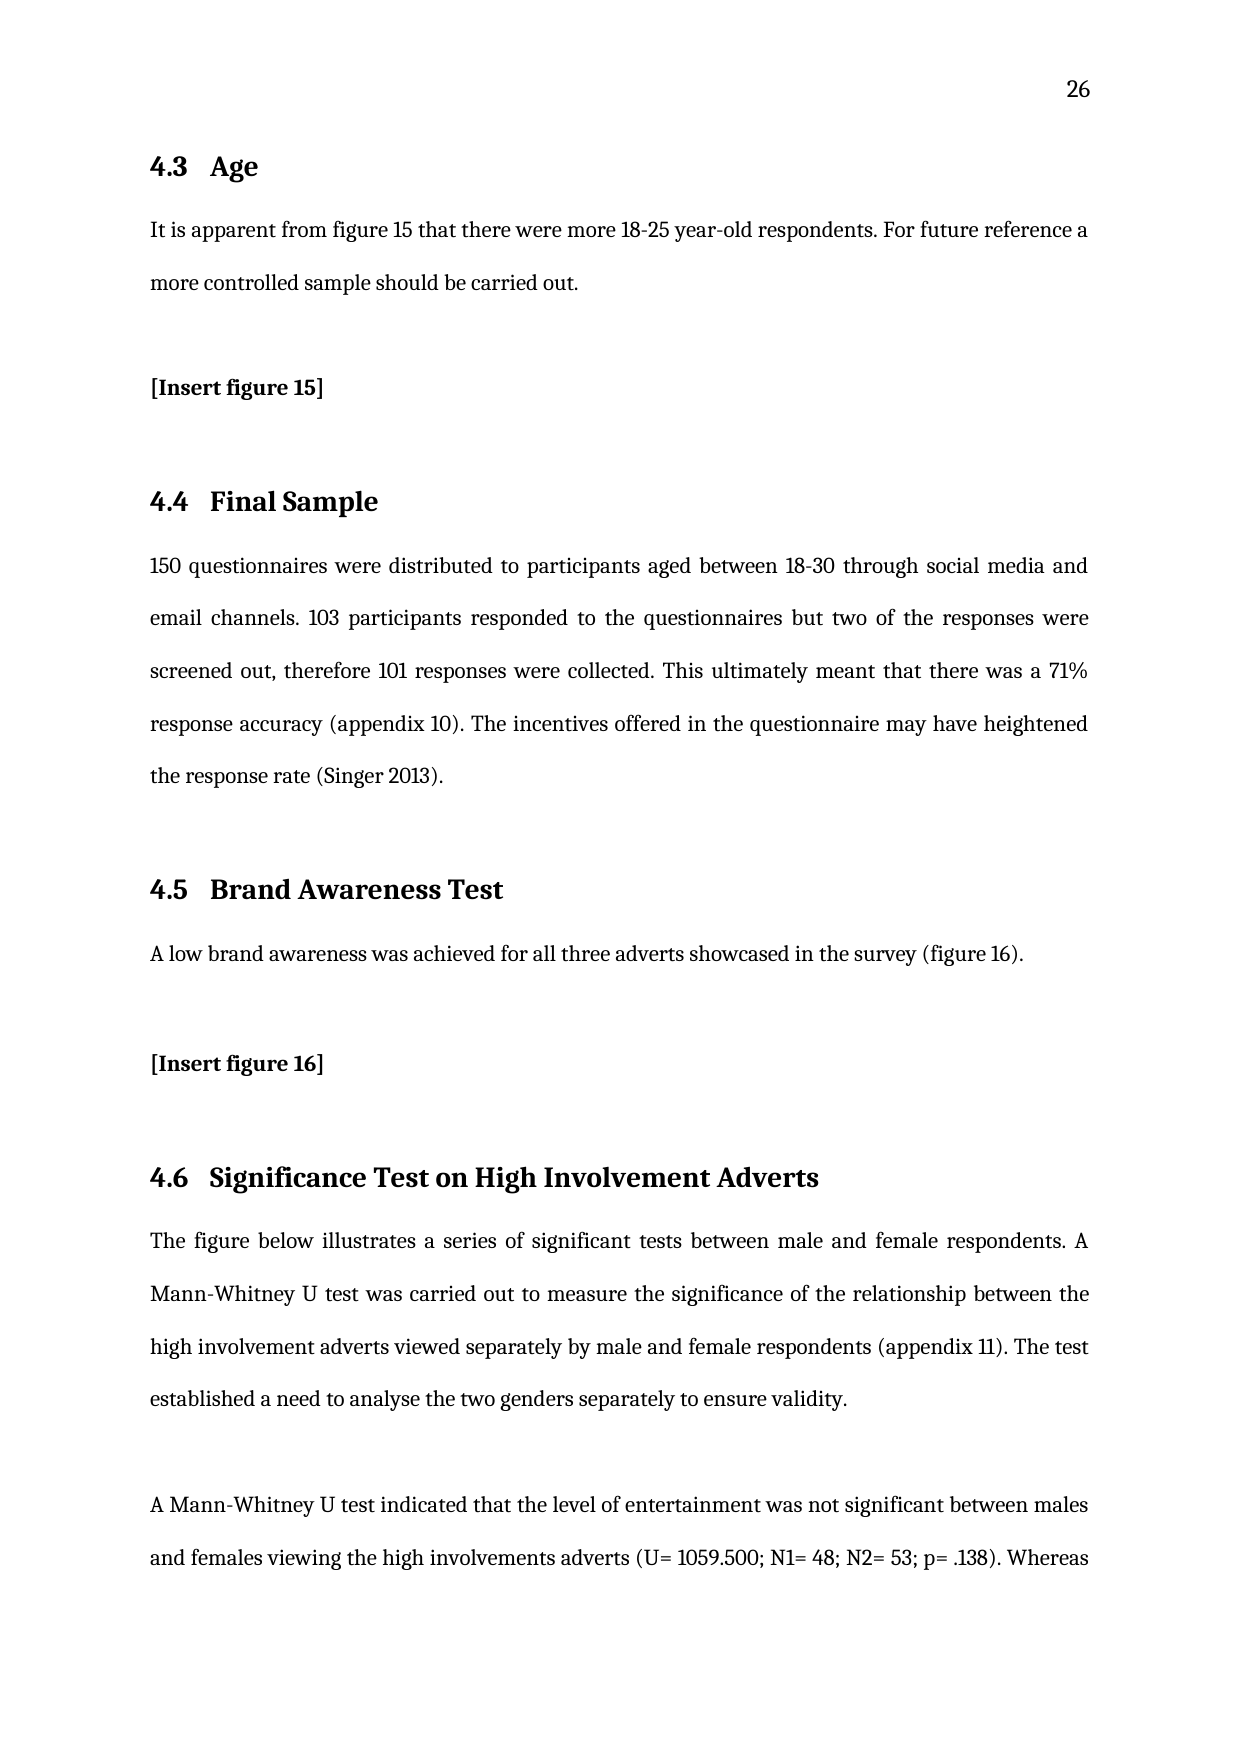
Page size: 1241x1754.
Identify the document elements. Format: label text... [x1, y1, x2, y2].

subtitle Final Sample [150, 485, 1090, 519]
text A low brand awareness was achieved for all three adverts showcased in the survey (figure 16). [150, 941, 1090, 967]
text The figure below illustrates a series of significant tests between male and female respondents. A Mann-Whitney U test was carried out to measure the significance of the relationship between the high involvement adverts viewed separately by male and female respondents (appendix 11). The test established a need to analyse the two genders separately to ensure validity. [150, 1228, 1090, 1413]
text [Insert figure 16] [150, 1051, 1090, 1077]
subtitle Age [150, 150, 1090, 183]
subtitle Brand Awareness Test [150, 873, 1090, 907]
text [Insert figure 15] [150, 375, 1090, 402]
text 150 questionnaires were distributed to participants aged between 18-30 through social media and email channels. 103 participants responded to the questionnaires but two of the responses were screened out, therefore 101 responses were collected. This ultimately meant that there was a 71% response accuracy (appendix 10). The incentives offered in the questionnaire may have heightened the response rate (Singer 2013). [150, 552, 1090, 790]
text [150, 1492, 1090, 1571]
text It is apparent from figure 15 that there were more 18-25 year-old respondents. For future reference a more controlled sample should be carried out. [150, 217, 1090, 296]
subtitle Significance Test on High Involvement Adverts [150, 1161, 1090, 1194]
